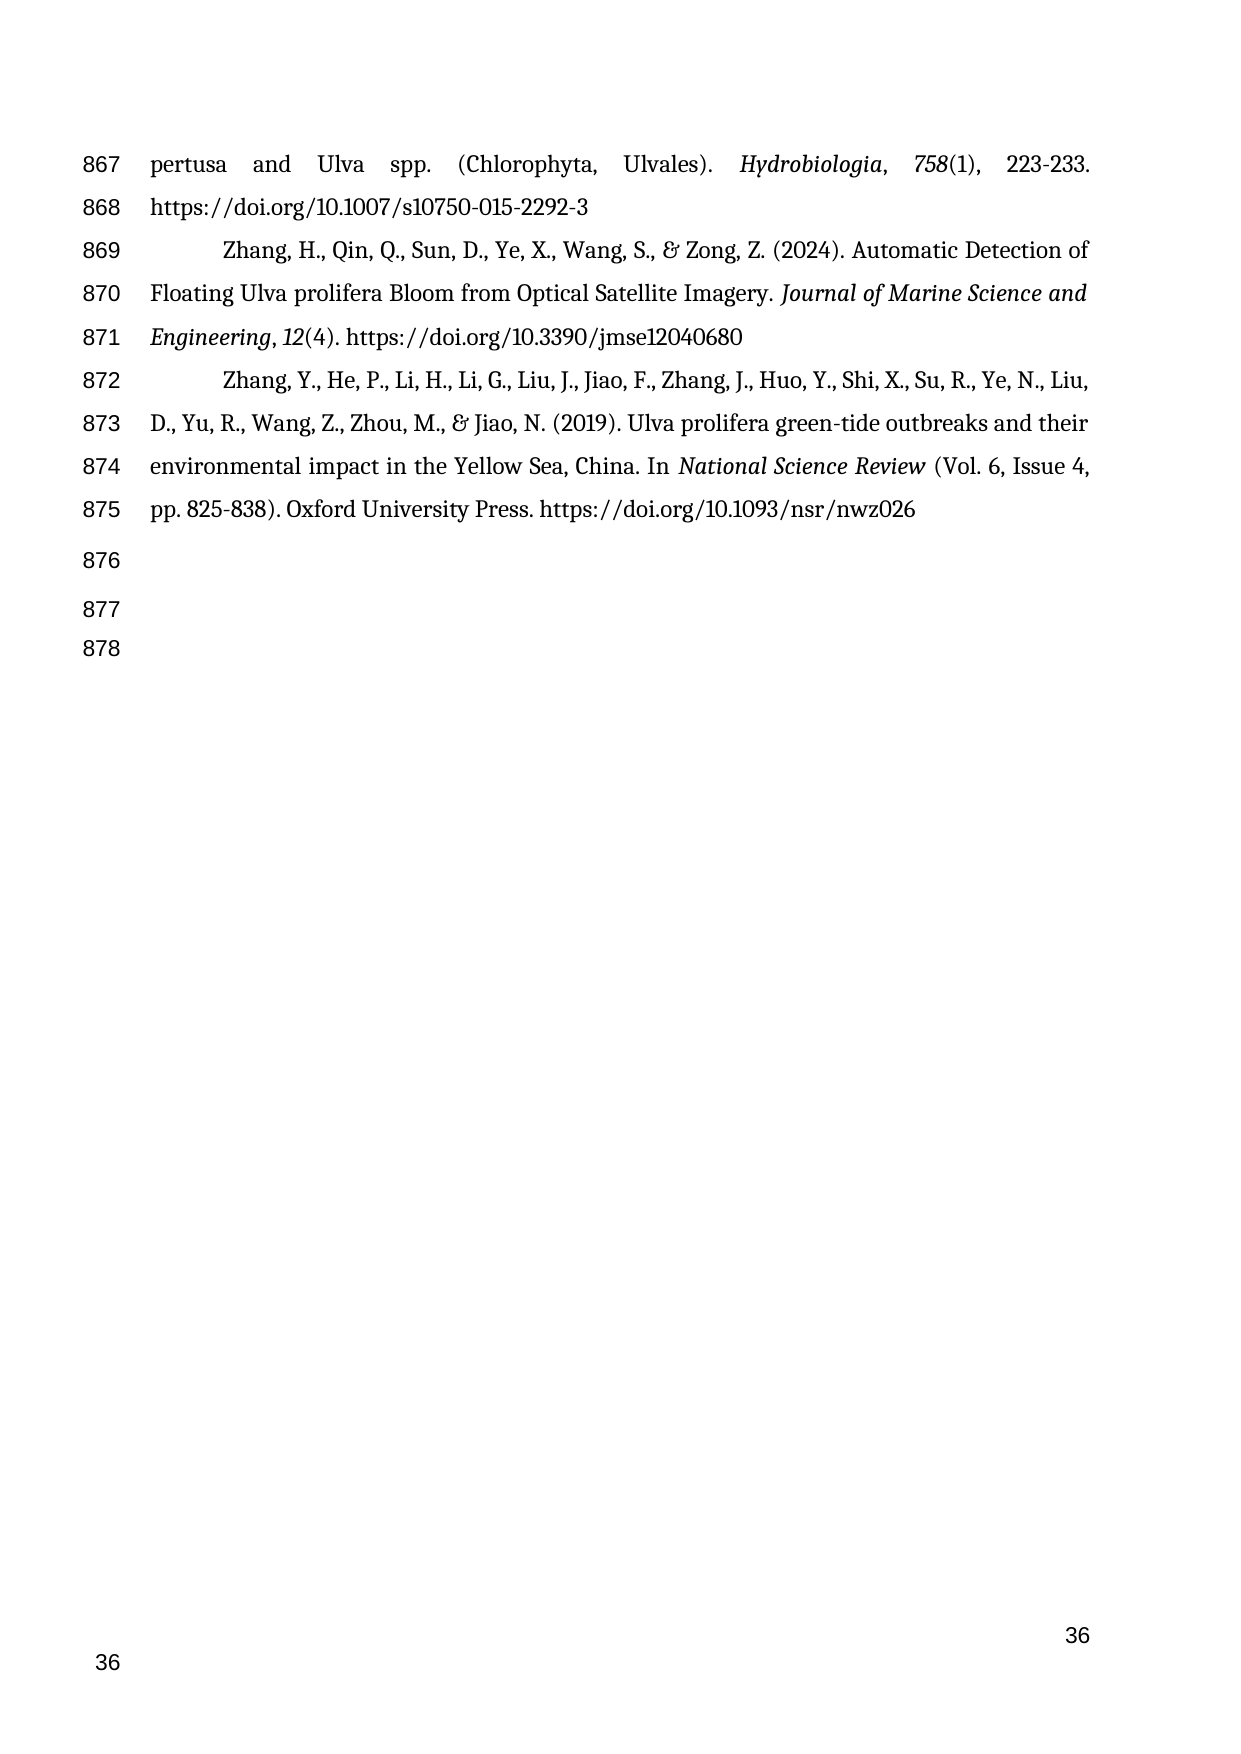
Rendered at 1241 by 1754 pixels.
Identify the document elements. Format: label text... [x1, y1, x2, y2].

text Zhang, Y., He, P., Li, H., Li, G., Liu, J., Jiao, F., Zhang, J., Huo, Y., Shi, X., Su, R., Ye, N., Liu, D., Yu, R., Wang, Z., Zhou, M., & Jiao, N. (2019). Ulva prolifera green-tide outbreaks and their environmental impact in the Yellow Sea, China. In National Science Review (Vol. 6, Issue 4, pp. 825-838). Oxford University Press. https://doi.org/10.1093/nsr/nwz026 [150, 366, 1090, 524]
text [150, 150, 1090, 222]
text Zhang, H., Qin, Q., Sun, D., Ye, X., Wang, S., & Zong, Z. (2024). Automatic Detection of Floating Ulva prolifera Bloom from Optical Satellite Imagery. Journal of Marine Science and Engineering, 12(4). https://doi.org/10.3390/jmse12040680 [150, 236, 1090, 351]
